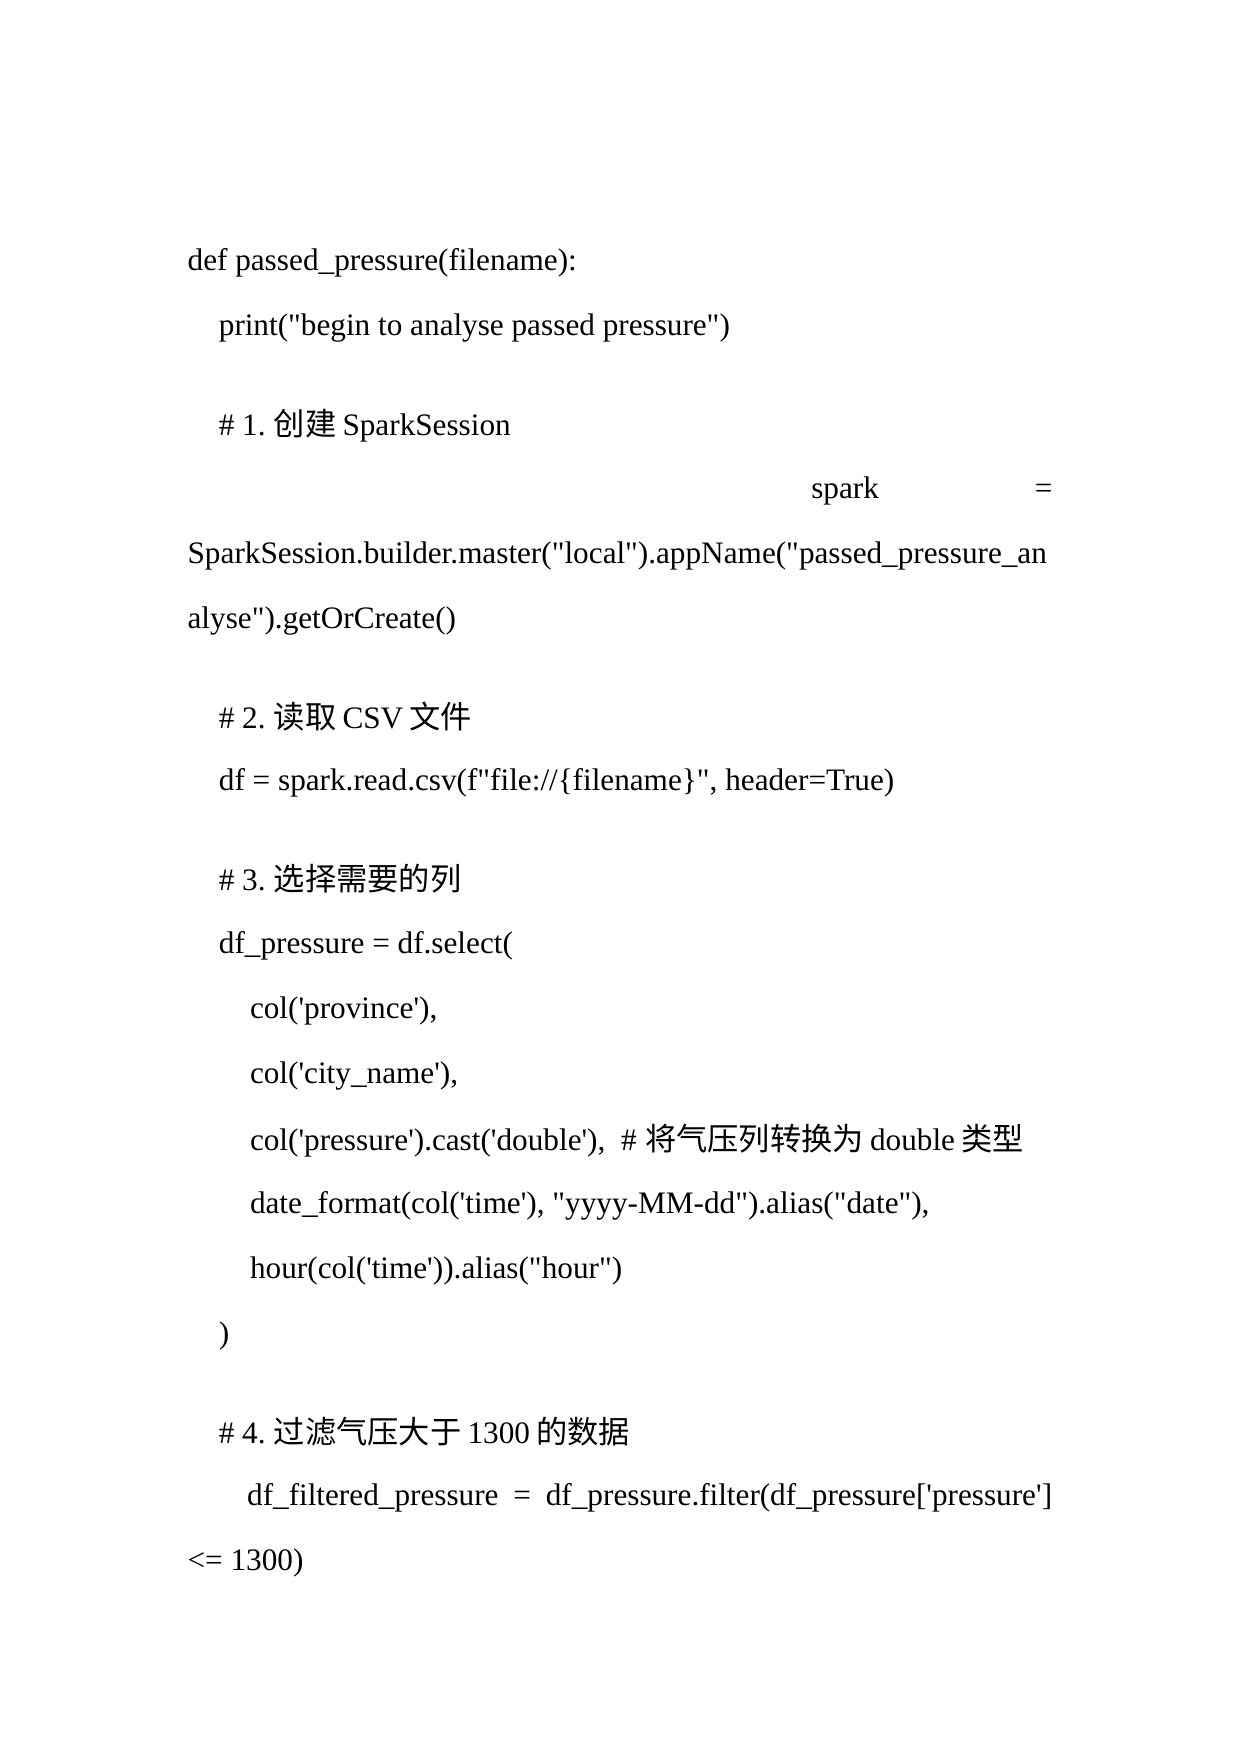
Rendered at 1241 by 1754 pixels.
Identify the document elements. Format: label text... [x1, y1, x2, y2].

text df = spark.read.csv(f"file://{filename}", header=True) [187, 747, 1053, 812]
text # 3. 选择需要的列 [187, 844, 1053, 909]
text col('pressure').cast('double'), # 将气压列转换为double类型 [187, 1104, 1053, 1169]
text # 1. 创建SparkSession [187, 389, 1053, 454]
text df_pressure = df.select( [187, 909, 1053, 974]
text spark = SparkSession.builder.master("local").appName("passed_pressure_analyse").getOrCreate() [187, 454, 1053, 649]
text # 2. 读取CSV文件 [187, 682, 1053, 747]
text # 4. 过滤气压大于1300的数据 [187, 1397, 1053, 1462]
text hour(col('time')).alias("hour") [187, 1234, 1053, 1299]
text def passed_pressure(filename): [187, 227, 1053, 292]
text col('city_name'), [187, 1039, 1053, 1104]
text print("begin to analyse passed pressure") [187, 292, 1053, 357]
text ) [187, 1299, 1053, 1364]
text date_format(col('time'), "yyyy-MM-dd").alias("date"), [187, 1169, 1053, 1234]
text col('province'), [187, 974, 1053, 1039]
text df_filtered_pressure = df_pressure.filter(df_pressure['pressure'] <= 1300) [187, 1462, 1053, 1592]
